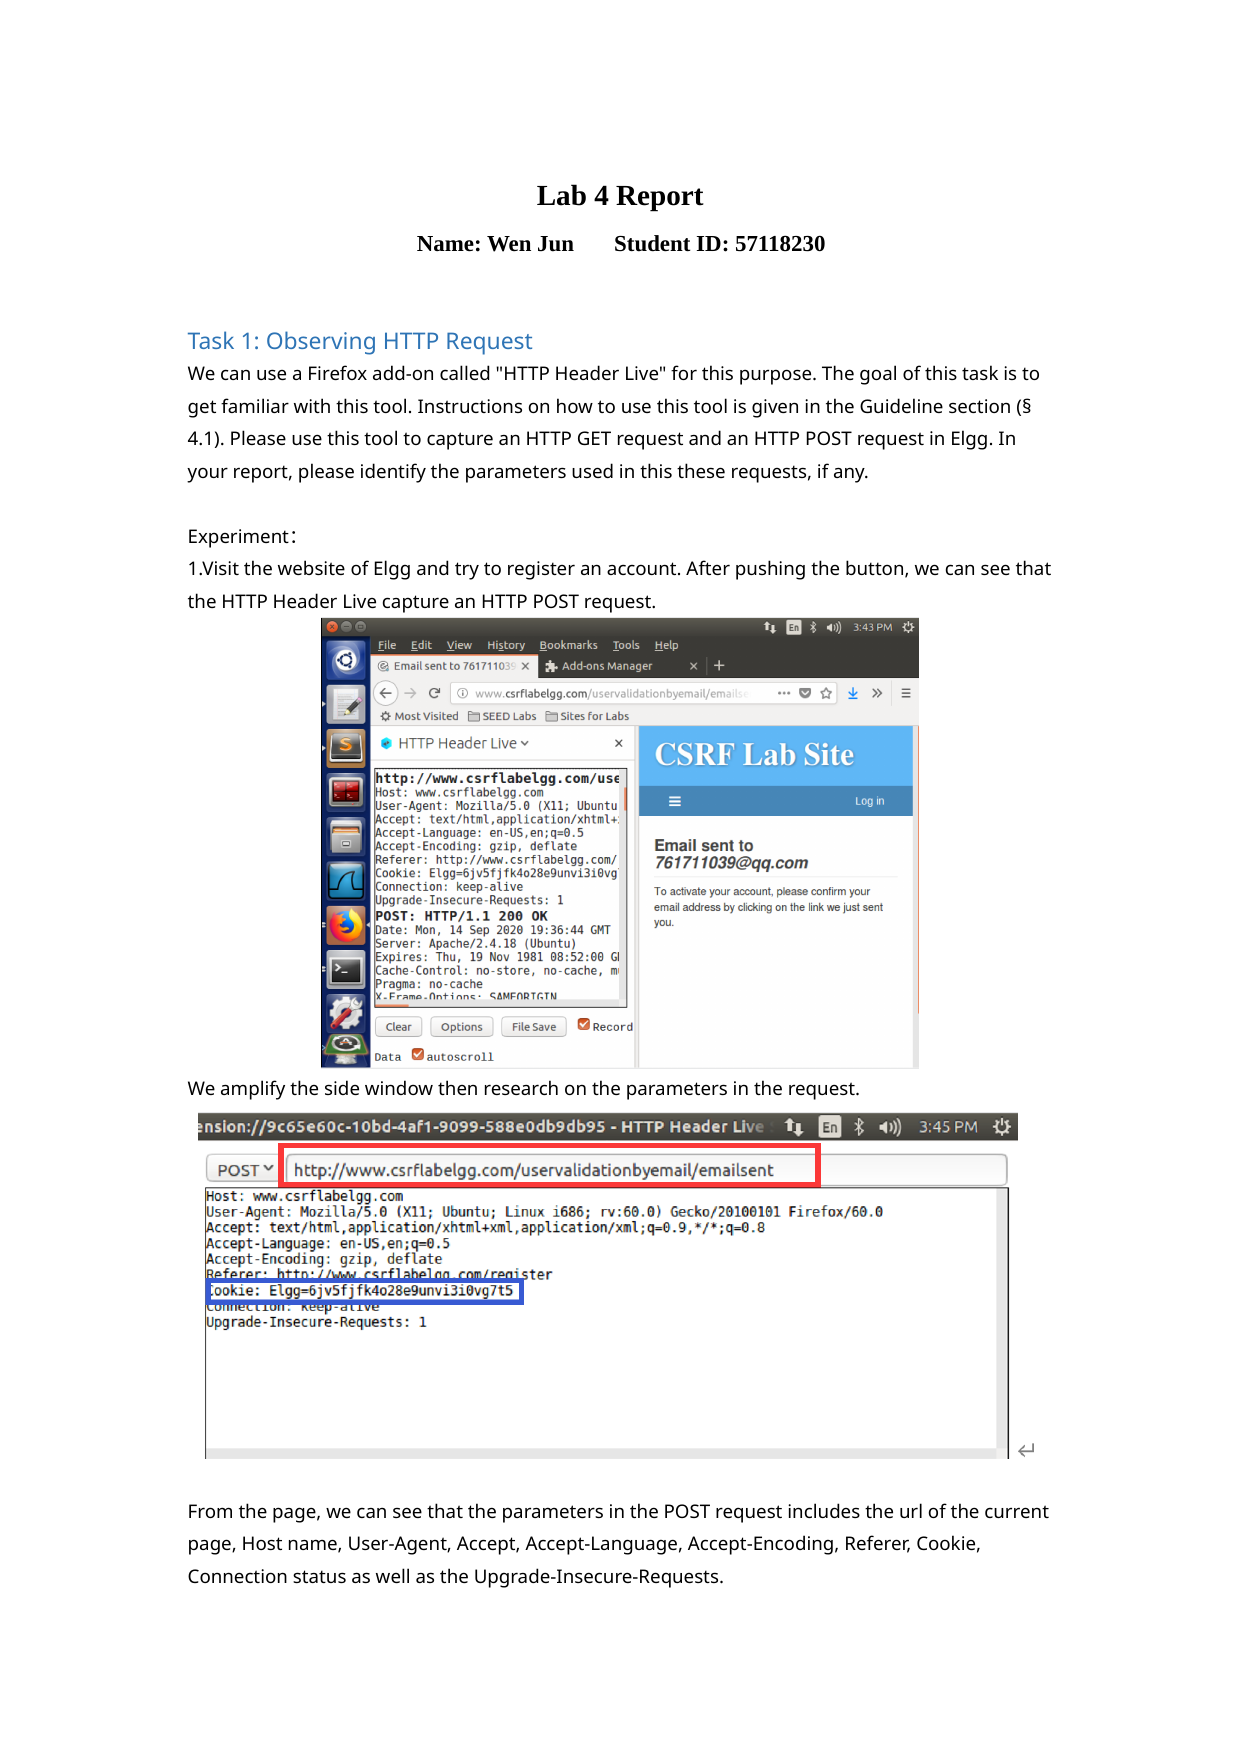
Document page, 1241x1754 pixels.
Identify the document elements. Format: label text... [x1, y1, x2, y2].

picture [321, 617, 919, 1069]
text 1.Visit the website of Elgg and try to register an account. After pushing the button, we can see that the HTTP Header Live capture an HTTP POST request. [187, 552, 1053, 617]
picture [187, 1104, 1053, 1474]
text Experiment： [187, 519, 1053, 552]
text Lab 4 Report [187, 162, 1053, 227]
text We can use a Firefox add-on called "HTTP Header Live" for this purpose. The goal of this task is to get familiar with this tool. Instructions on how to use this tool is given in the Guideline section (§ 4.1). Please use this tool to capture an HTTP GET request and an HTTP POST request in Elgg. In your report, please identify the parameters used in this these requests, if any. [187, 357, 1053, 487]
text Name: Wen Jun Student ID: 57118230 [187, 227, 1053, 259]
text We amplify the side window then research on the parameters in the request. [187, 1072, 1053, 1104]
text Task 1: Observing HTTP Request [187, 324, 1053, 357]
text From the page, we can see that the parameters in the POST request includes the url of the current page, Host name, User-Agent, Accept, Accept-Language, Accept-Encoding, Referer, Cookie, Connection status as well as the Upgrade-Insecure-Requests. [187, 1494, 1053, 1592]
